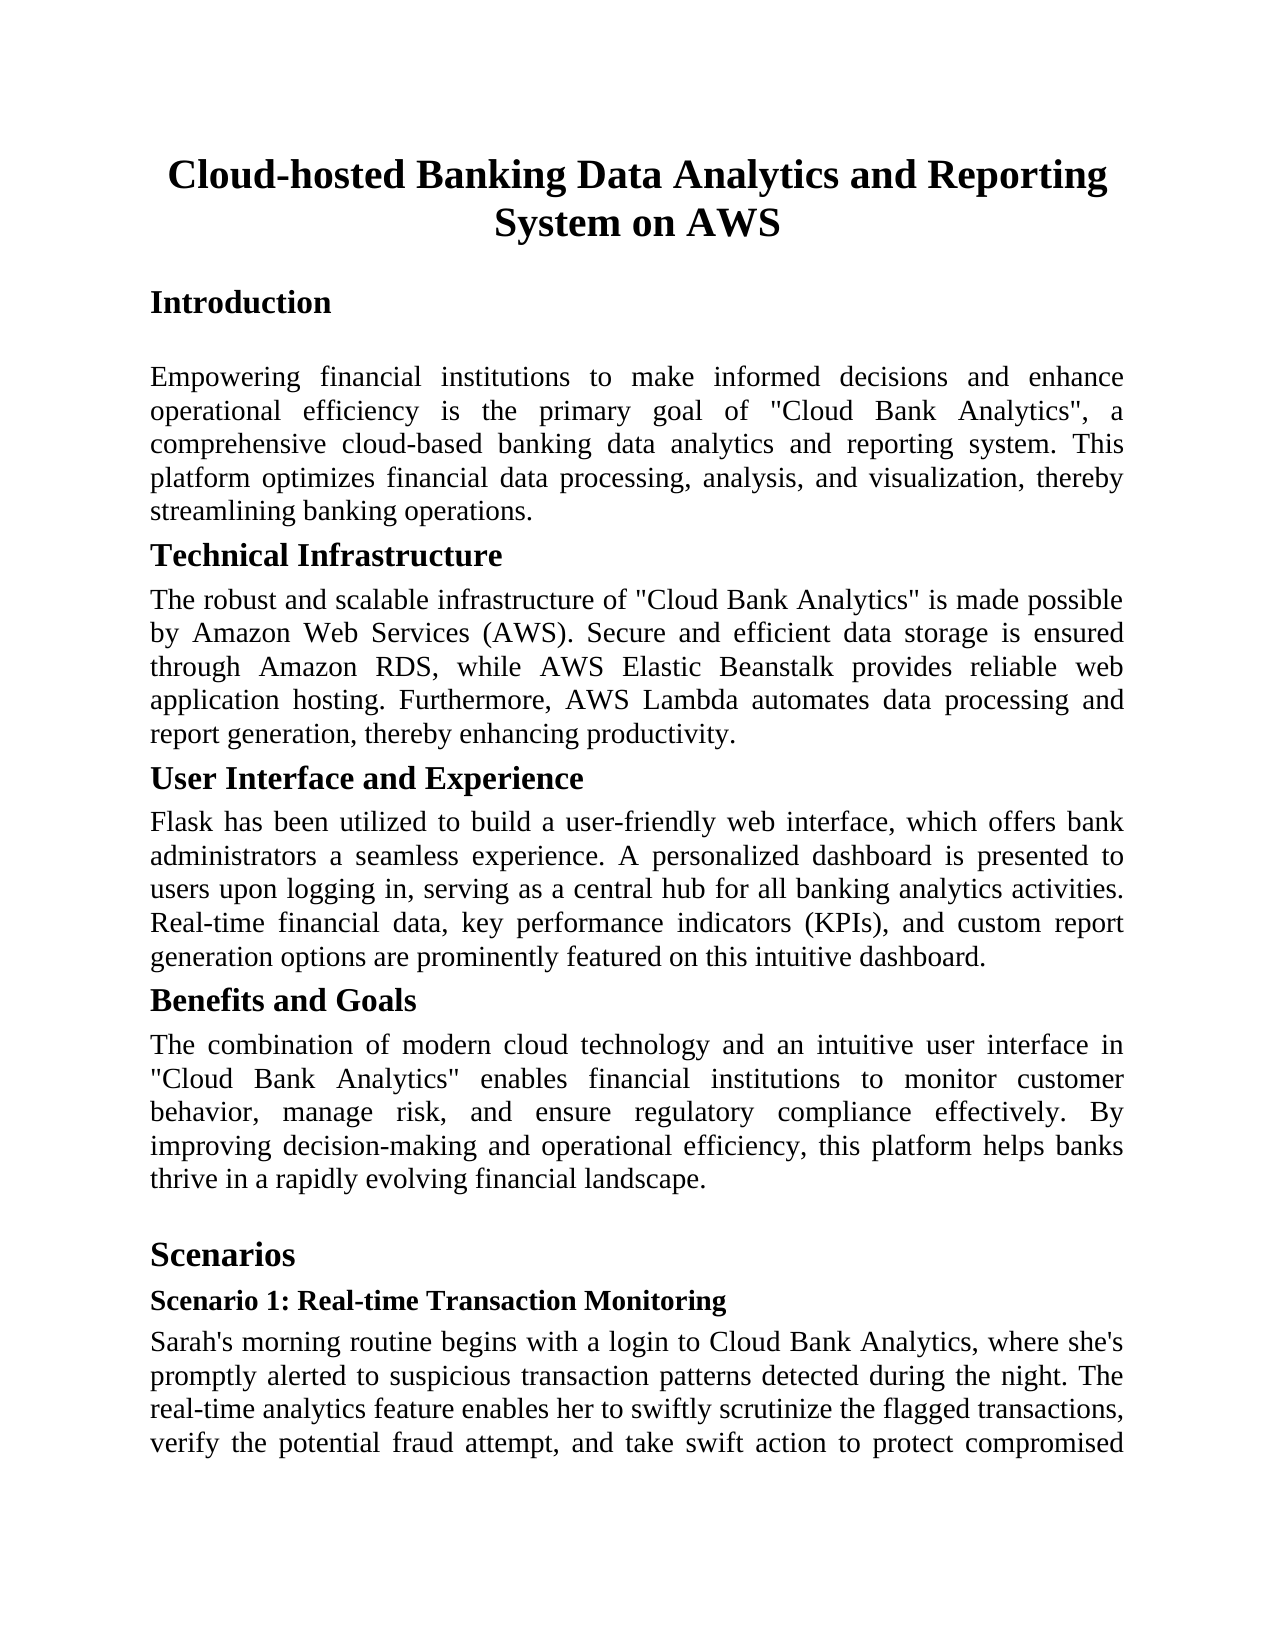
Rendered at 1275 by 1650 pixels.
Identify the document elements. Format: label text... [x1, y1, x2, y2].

subtitle The combination of modern cloud technology and an intuitive user interface in "Cloud Bank Analytics" enables financial institutions to monitor customer behavior, manage risk, and ensure regulatory compliance effectively. By improving decision-making and operational efficiency, this platform helps banks thrive in a rapidly evolving financial landscape. [150, 1027, 1125, 1195]
subtitle Scenarios [150, 1233, 1125, 1274]
subtitle The robust and scalable infrastructure of "Cloud Bank Analytics" is made possible by Amazon Web Services (AWS). Secure and efficient data storage is ensured through Amazon RDS, while AWS Elastic Beanstalk provides reliable web application hosting. Furthermore, AWS Lambda automates data processing and report generation, thereby enhancing productivity. [150, 582, 1125, 749]
subtitle Benefits and Goals [150, 981, 1125, 1019]
title Cloud-hosted Banking Data Analytics and Reporting System on AWS [150, 150, 1125, 246]
subtitle Scenario 1: Real-time Transaction Monitoring [150, 1283, 1125, 1316]
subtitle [150, 1324, 1125, 1459]
subtitle Introduction [150, 282, 1125, 321]
subtitle Technical Infrastructure [150, 535, 1125, 573]
subtitle Empowering financial institutions to make informed decisions and enhance operational efficiency is the primary goal of "Cloud Bank Analytics", a comprehensive cloud-based banking data analytics and reporting system. This platform optimizes financial data processing, analysis, and visualization, thereby streamlining banking operations. [150, 359, 1125, 527]
subtitle User Interface and Experience [150, 758, 1125, 796]
subtitle Flask has been utilized to build a user-friendly web interface, which offers bank administrators a seamless experience. A personalized dashboard is presented to users upon logging in, serving as a central hub for all banking analytics activities. Real-time financial data, key performance indicators (KPIs), and custom report generation options are prominently featured on this intuitive dashboard. [150, 804, 1125, 972]
